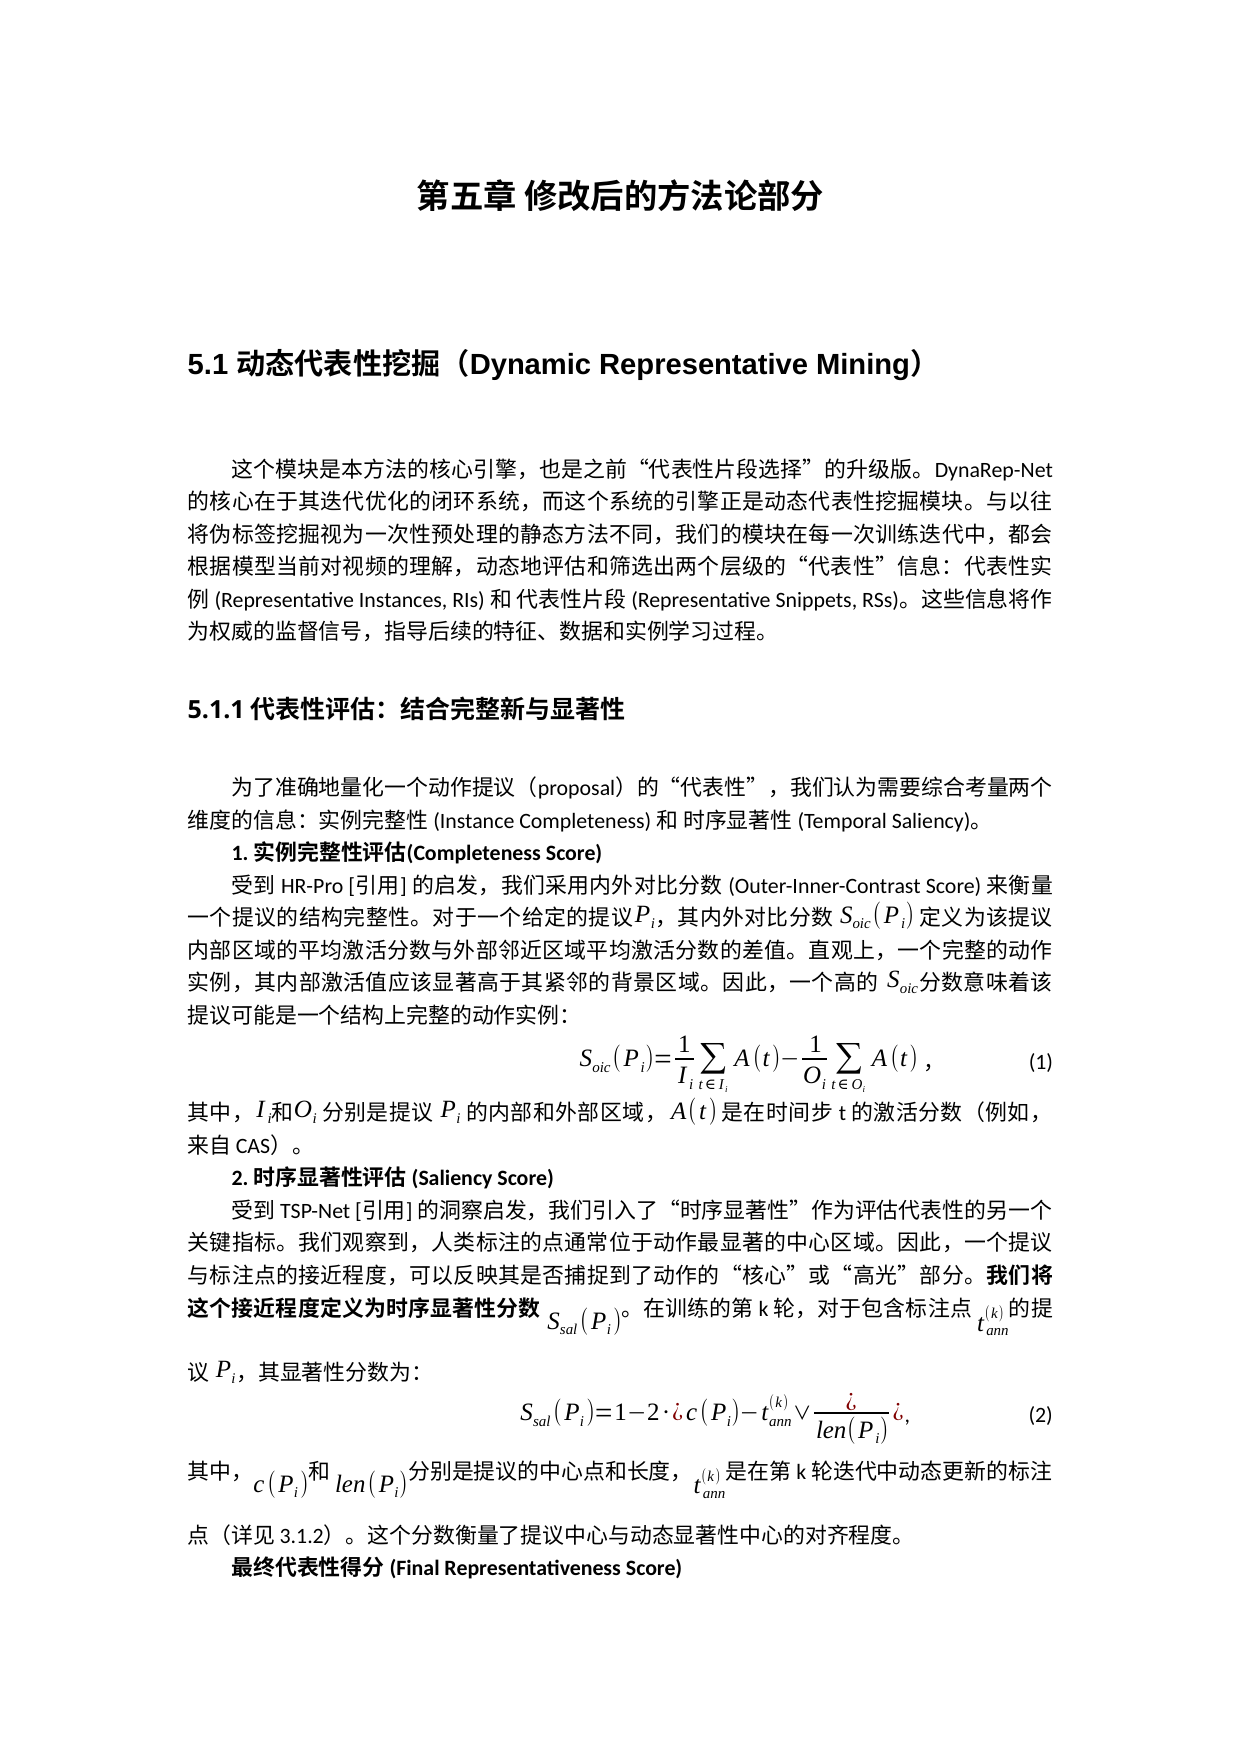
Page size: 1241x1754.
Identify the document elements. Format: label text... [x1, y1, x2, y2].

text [231, 1550, 1053, 1582]
text 这个模块是本方法的核心引擎，也是之前“代表性片段选择”的升级版。DynaRep-Net 的核心在于其迭代优化的闭环系统，而这个系统的引擎正是动态代表性挖掘模块。与以往将伪标签挖掘视为一次性预处理的静态方法不同，我们的模块在每一次训练迭代中，都会根据模型当前对视频的理解，动态地评估和筛选出两个层级的“代表性”信息：代表性实例 (Representative Instances, RIs) 和 代表性片段 (Representative Snippets, RSs)。这些信息将作为权威的监督信号，指导后续的特征、数据和实例学习过程。 [187, 451, 1053, 646]
text ， (1) [187, 1030, 1053, 1095]
text 为了准确地量化一个动作提议（proposal）的“代表性”，我们认为需要综合考量两个维度的信息：实例完整性 (Instance Completeness) 和 时序显著性 (Temporal Saliency)。 [187, 770, 1053, 835]
list 时序显著性评估 (Saliency Score) [187, 1160, 1053, 1192]
text 受到 TSP-Net [引用] 的洞察启发，我们引入了“时序显著性”作为评估代表性的另一个关键指标。我们观察到，人类标注的点通常位于动作最显著的中心区域。因此，一个提议与标注点的接近程度，可以反映其是否捕捉到了动作的“核心”或“高光”部分。我们将这个接近程度定义为时序显著性分数 。在训练的第 k 轮，对于包含标注点 的提议 ，其显著性分数为： [187, 1192, 1053, 1387]
text , (2) [187, 1387, 1053, 1452]
text 受到 HR-Pro [引用] 的启发，我们采用内外对比分数 (Outer-Inner-Contrast Score) 来衡量一个提议的结构完整性。对于一个给定的提议，其内外对比分数 定义为该提议内部区域的平均激活分数与外部邻近区域平均激活分数的差值。直观上，一个完整的动作实例，其内部激活值应该显著高于其紧邻的背景区域。因此，一个高的 分数意味着该提议可能是一个结构上完整的动作实例： [187, 867, 1053, 1030]
subtitle 5.1 动态代表性挖掘（Dynamic Representative Mining） [187, 329, 1053, 394]
text 其中，和 分别是提议的中心点和长度，是在第 k 轮迭代中动态更新的标注点（详见3.1.2）。这个分数衡量了提议中心与动态显著性中心的对齐程度。 [187, 1452, 1053, 1550]
subtitle 5.1.1代表性评估：结合完整新与显著性 [187, 676, 1053, 741]
text 其中，和 分别是提议 的内部和外部区域， 是在时间步 t 的激活分数（例如，来自CAS）。 [187, 1095, 1053, 1160]
list 实例完整性评估(Completeness Score) [187, 835, 1053, 867]
subtitle 修改后的方法论部分 [187, 162, 1053, 227]
